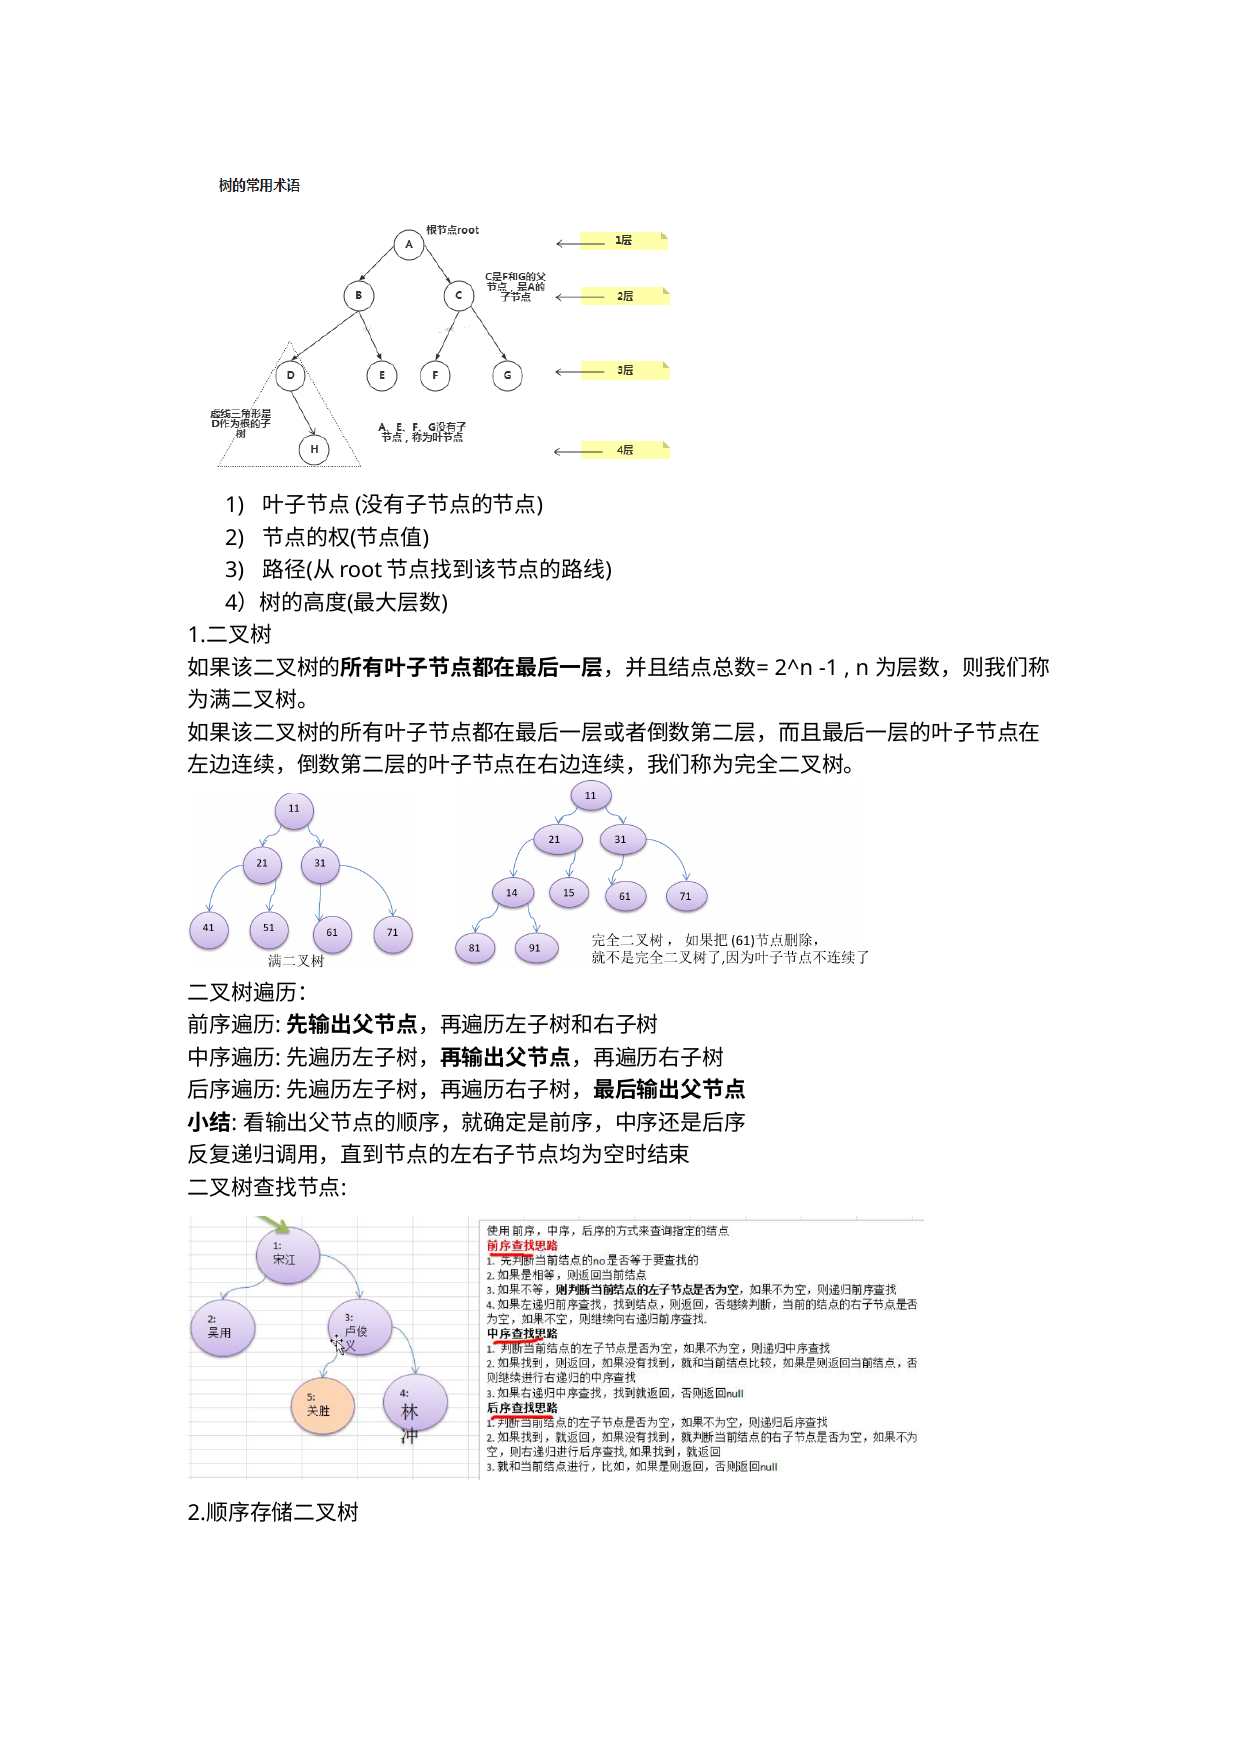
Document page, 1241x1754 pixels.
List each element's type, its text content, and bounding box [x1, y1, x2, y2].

text 二叉树查找节点: [187, 1169, 1053, 1202]
picture [187, 793, 419, 968]
text 4）树的高度(最大层数) [187, 584, 1053, 617]
text 小结: 看输出父节点的顺序，就确定是前序，中序还是后序 [187, 1104, 1053, 1137]
list 叶子节点 (没有子节点的节点) [225, 487, 1053, 519]
text 如果该二叉树的所有叶子节点都在最后一层，并且结点总数= 2^n -1 , n 为层数，则我们称为满二叉树。 [187, 649, 1053, 714]
text 前序遍历: 先输出父节点，再遍历左子树和右子树 [187, 1007, 1053, 1039]
picture [187, 172, 694, 477]
picture [187, 1216, 924, 1480]
list 路径(从root节点找到该节点的路线) [225, 552, 1053, 584]
text 二叉树遍历： [187, 974, 1053, 1007]
list 节点的权(节点值) [225, 519, 1053, 552]
text 反复递归调用，直到节点的左右子节点均为空时结束 [187, 1137, 1053, 1169]
text 2.顺序存储二叉树 [187, 1494, 1053, 1527]
text 如果该二叉树的所有叶子节点都在最后一层或者倒数第二层，而且最后一层的叶子节点在左边连续，倒数第二层的叶子节点在右边连续，我们称为完全二叉树。 [187, 714, 1053, 779]
picture [453, 779, 869, 968]
text 1.二叉树 [187, 617, 1053, 649]
text 中序遍历: 先遍历左子树，再输出父节点，再遍历右子树 [187, 1039, 1053, 1072]
text 后序遍历: 先遍历左子树，再遍历右子树，最后输出父节点 [187, 1072, 1053, 1104]
